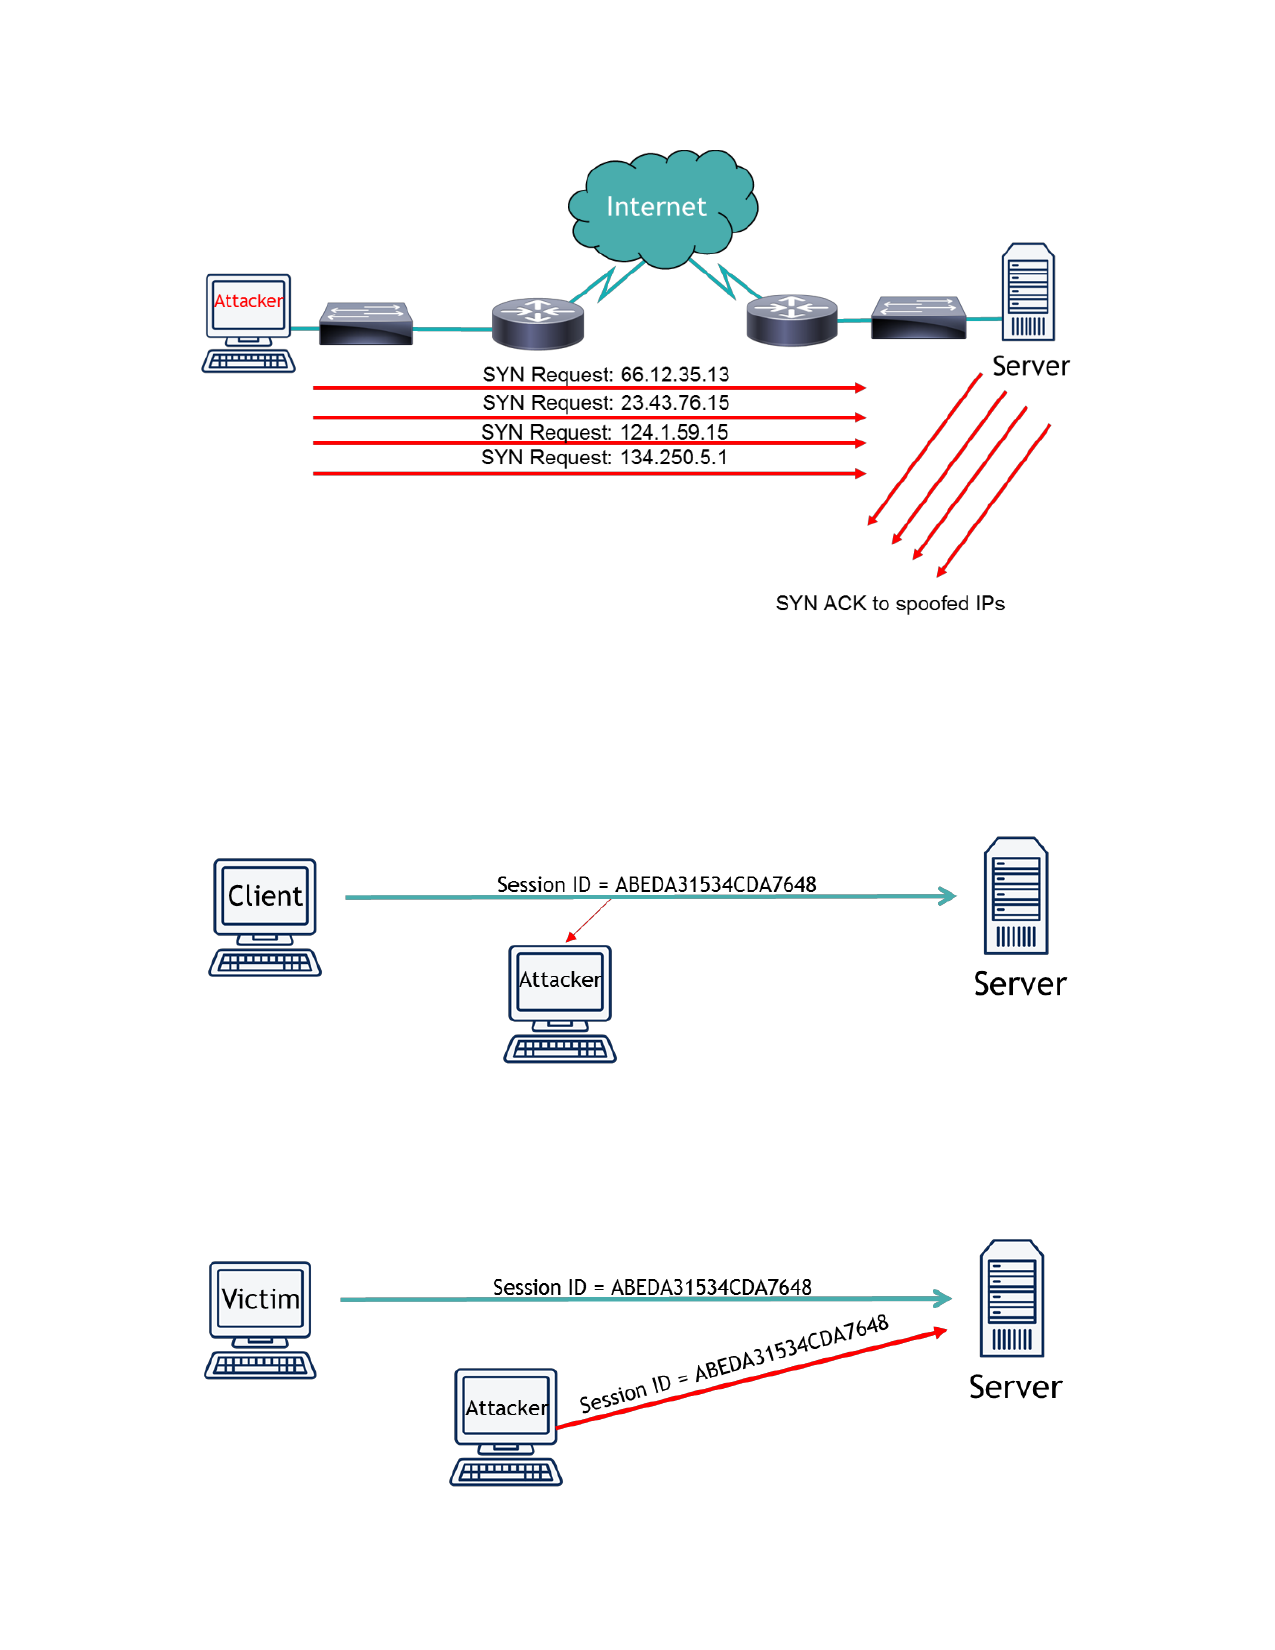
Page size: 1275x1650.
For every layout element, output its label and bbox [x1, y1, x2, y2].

picture [187, 150, 1088, 628]
picture [187, 833, 1088, 1489]
